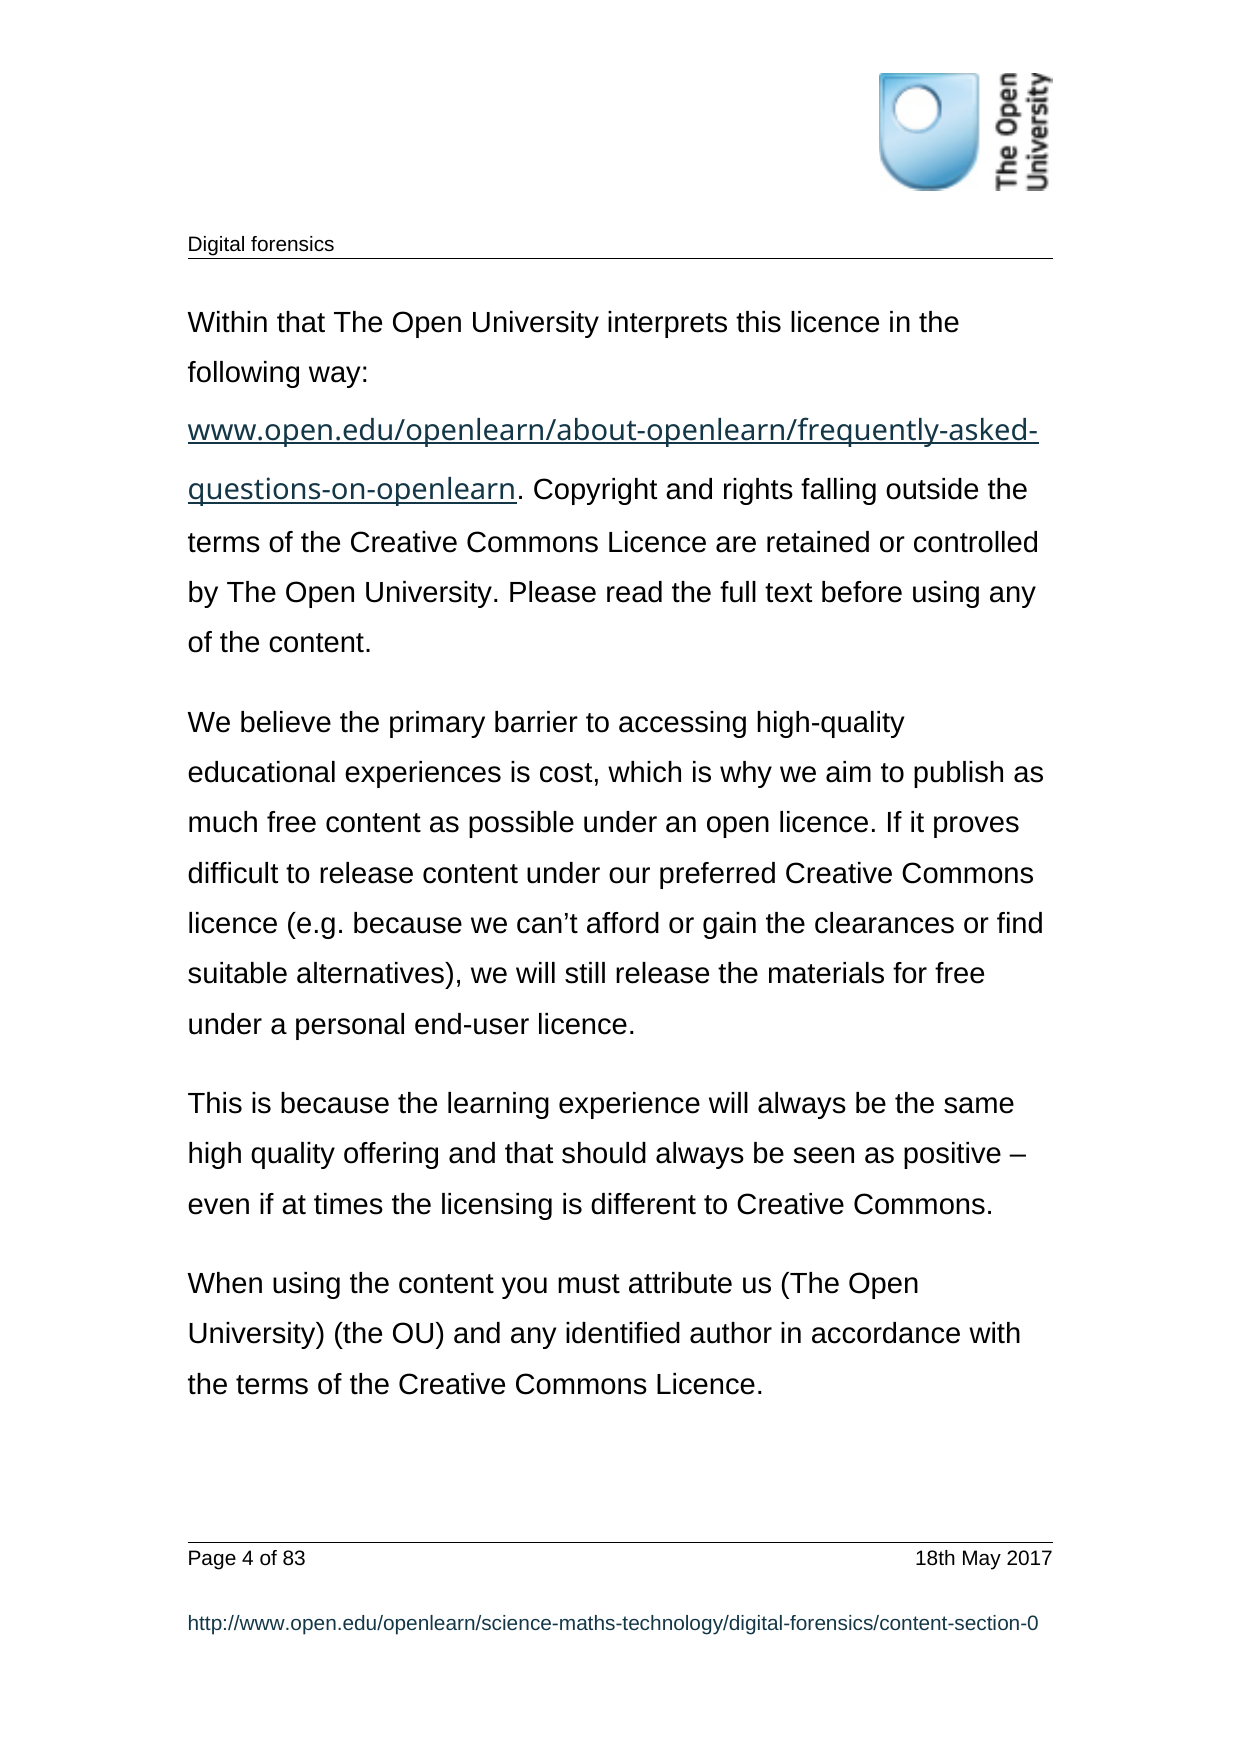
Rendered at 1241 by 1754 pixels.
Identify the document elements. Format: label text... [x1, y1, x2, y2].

text This is because the learning experience will always be the same high quality offering and that should always be seen as positive – even if at times the licensing is different to Creative Commons. [187, 1086, 1053, 1220]
text We believe the primary barrier to accessing high-quality educational experiences is cost, which is why we aim to publish as much free content as possible under an open licence. If it proves difficult to release content under our preferred Creative Commons licence (e.g. because we can’t afford or gain the clearances or find suitable alternatives), we will still release the materials for free under a personal end-user licence. [187, 705, 1053, 1040]
picture [879, 73, 1053, 191]
text When using the content you must attribute us (The Open University) (the OU) and any identified author in accordance with the terms of the Creative Commons Licence. [187, 1266, 1053, 1400]
